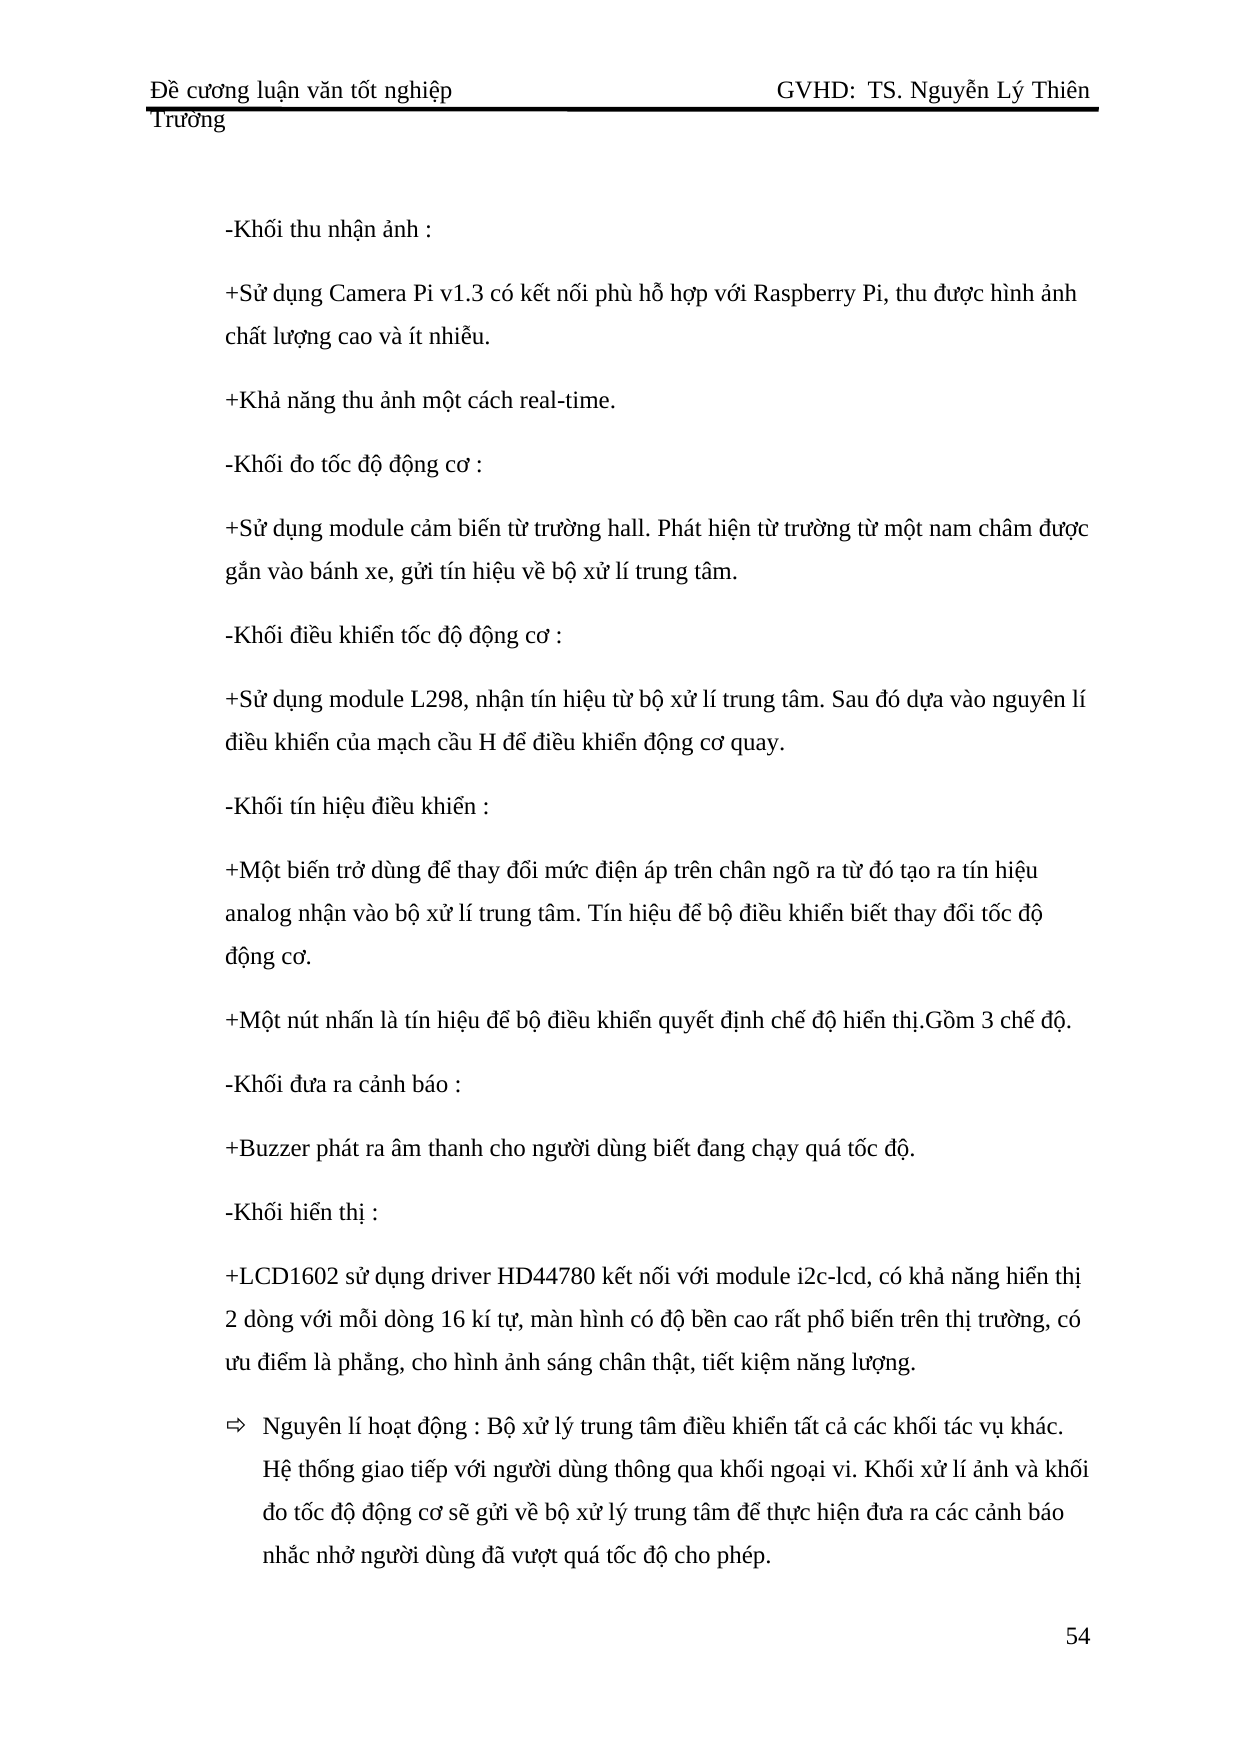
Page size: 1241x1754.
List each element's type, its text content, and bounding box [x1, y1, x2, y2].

text -Khối hiển thị : [225, 1197, 1090, 1226]
text -Khối điều khiển tốc độ động cơ : [225, 620, 1090, 649]
text +Sử dụng Camera Pi v1.3 có kết nối phù hỗ hợp với Raspberry Pi, thu được hình ảnh chất lượng cao và ít nhiễu. [225, 278, 1090, 350]
text +Khả năng thu ảnh một cách real-time. [225, 385, 1090, 414]
text +LCD1602 sử dụng driver HD44780 kết nối với module i2c-lcd, có khả năng hiển thị 2 dòng với mỗi dòng 16 kí tự, màn hình có độ bền cao rất phổ biến trên thị trường, có ưu điểm là phẳng, cho hình ảnh sáng chân thật, tiết kiệm năng lượng. [225, 1261, 1090, 1376]
text +Một biến trở dùng để thay đổi mức điện áp trên chân ngõ ra từ đó tạo ra tín hiệu analog nhận vào bộ xử lí trung tâm. Tín hiệu để bộ điều khiển biết thay đổi tốc độ động cơ. [225, 855, 1090, 970]
text -Khối tín hiệu điều khiển : [225, 791, 1090, 820]
text +Buzzer phát ra âm thanh cho người dùng biết đang chạy quá tốc độ. [225, 1133, 1090, 1162]
text +Một nút nhấn là tín hiệu để bộ điều khiển quyết định chế độ hiển thị.Gồm 3 chế độ. [225, 1005, 1090, 1034]
text -Khối đo tốc độ động cơ : [225, 449, 1090, 478]
text -Khối đưa ra cảnh báo : [225, 1069, 1090, 1098]
text +Sử dụng module cảm biến từ trường hall. Phát hiện từ trường từ một nam châm được gắn vào bánh xe, gửi tín hiệu về bộ xử lí trung tâm. [225, 513, 1090, 585]
list Nguyên lí hoạt động : Bộ xử lý trung tâm điều khiển tất cả các khối tác vụ khác. Hệ thống giao tiếp với người dùng thông qua khối ngoại vi. Khối xử lí ảnh và khối đo tốc độ động cơ sẽ gửi về bộ xử lý trung tâm để thực hiện đưa ra các cảnh báo nhắc nhở người dùng đã vượt quá tốc độ cho phép. [225, 1411, 1090, 1569]
text +Sử dụng module L298, nhận tín hiệu từ bộ xử lí trung tâm. Sau đó dựa vào nguyên lí điều khiển của mạch cầu H để điều khiển động cơ quay. [225, 684, 1090, 756]
text -Khối thu nhận ảnh : [225, 214, 1090, 243]
